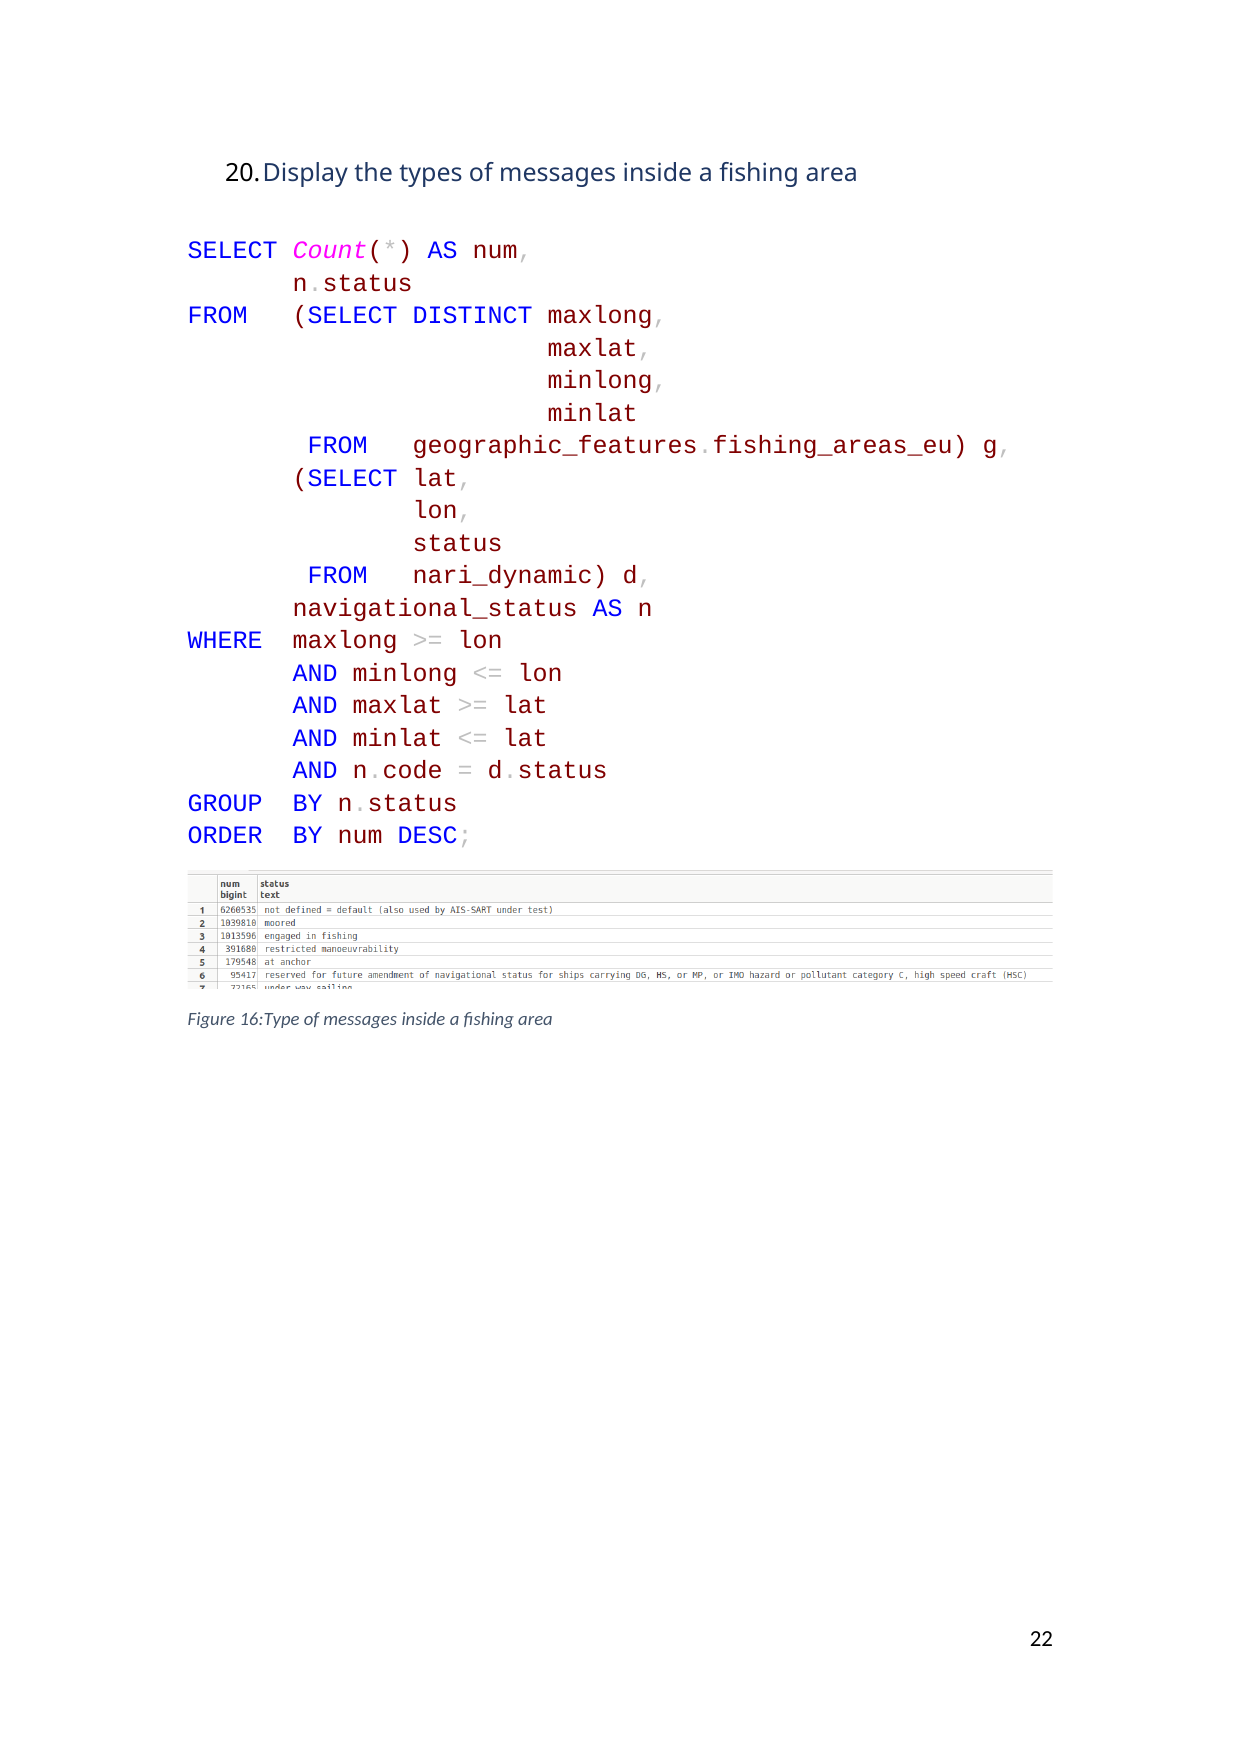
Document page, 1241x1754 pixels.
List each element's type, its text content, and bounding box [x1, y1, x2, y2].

text SELECT Count(*) AS num, n.status FROM (SELECT DISTINCT maxlong, maxlat, minlong, minlat FROM geographic_features.fishing_areas_eu) g, (SELECT lat, lon, status FROM nari_dynamic) d, navigational_status AS n WHERE maxlong >= lon AND minlong <= lon AND maxlat >= lat AND minlat <= lat AND n.code = d.status GROUP BY n.status ORDER BY num DESC; [187, 238, 1053, 851]
text Figure 16:Type of messages inside a fishing area [187, 1007, 1053, 1030]
subtitle Display the types of messages inside a fishing area [225, 154, 1053, 188]
picture [187, 870, 1053, 989]
